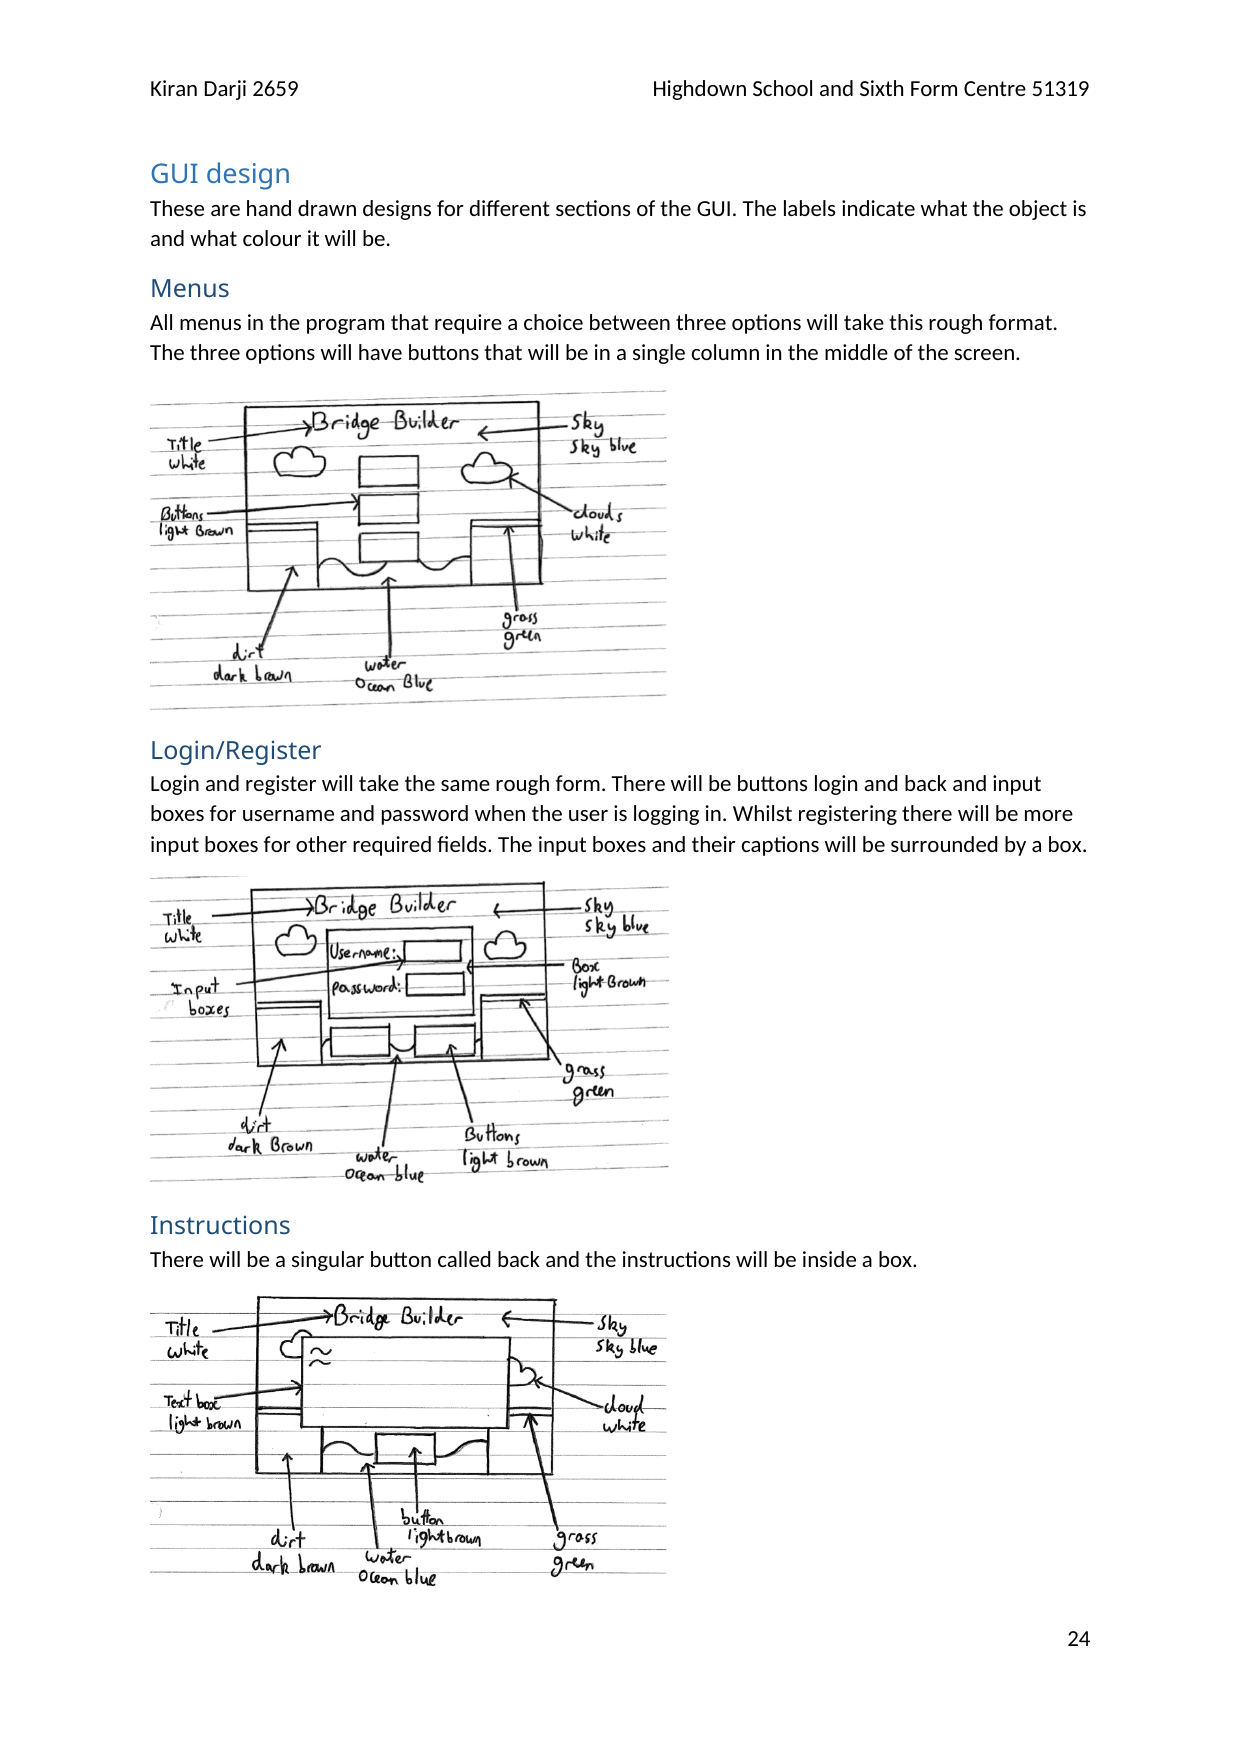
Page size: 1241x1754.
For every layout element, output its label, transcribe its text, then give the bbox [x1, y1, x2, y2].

subtitle Login/Register [150, 732, 1090, 767]
text All menus in the program that require a choice between three options will take this rough format. The three options will have buttons that will be in a single column in the middle of the screen. [150, 308, 1090, 366]
text These are hand drawn designs for different sections of the GUI. The labels indicate what the object is and what colour it will be. [150, 194, 1090, 252]
subtitle Instructions [150, 1208, 1090, 1242]
picture [150, 1291, 667, 1594]
subtitle Menus [150, 271, 1090, 305]
picture [150, 385, 667, 714]
picture [150, 876, 669, 1189]
text There will be a singular button called back and the instructions will be inside a box. [150, 1245, 1090, 1273]
subtitle GUI design [150, 154, 1090, 191]
text Login and register will take the same rough form. There will be buttons login and back and input boxes for username and password when the user is logging in. Whilst registering there will be more input boxes for other required fields. The input boxes and their captions will be surrounded by a box. [150, 769, 1090, 858]
